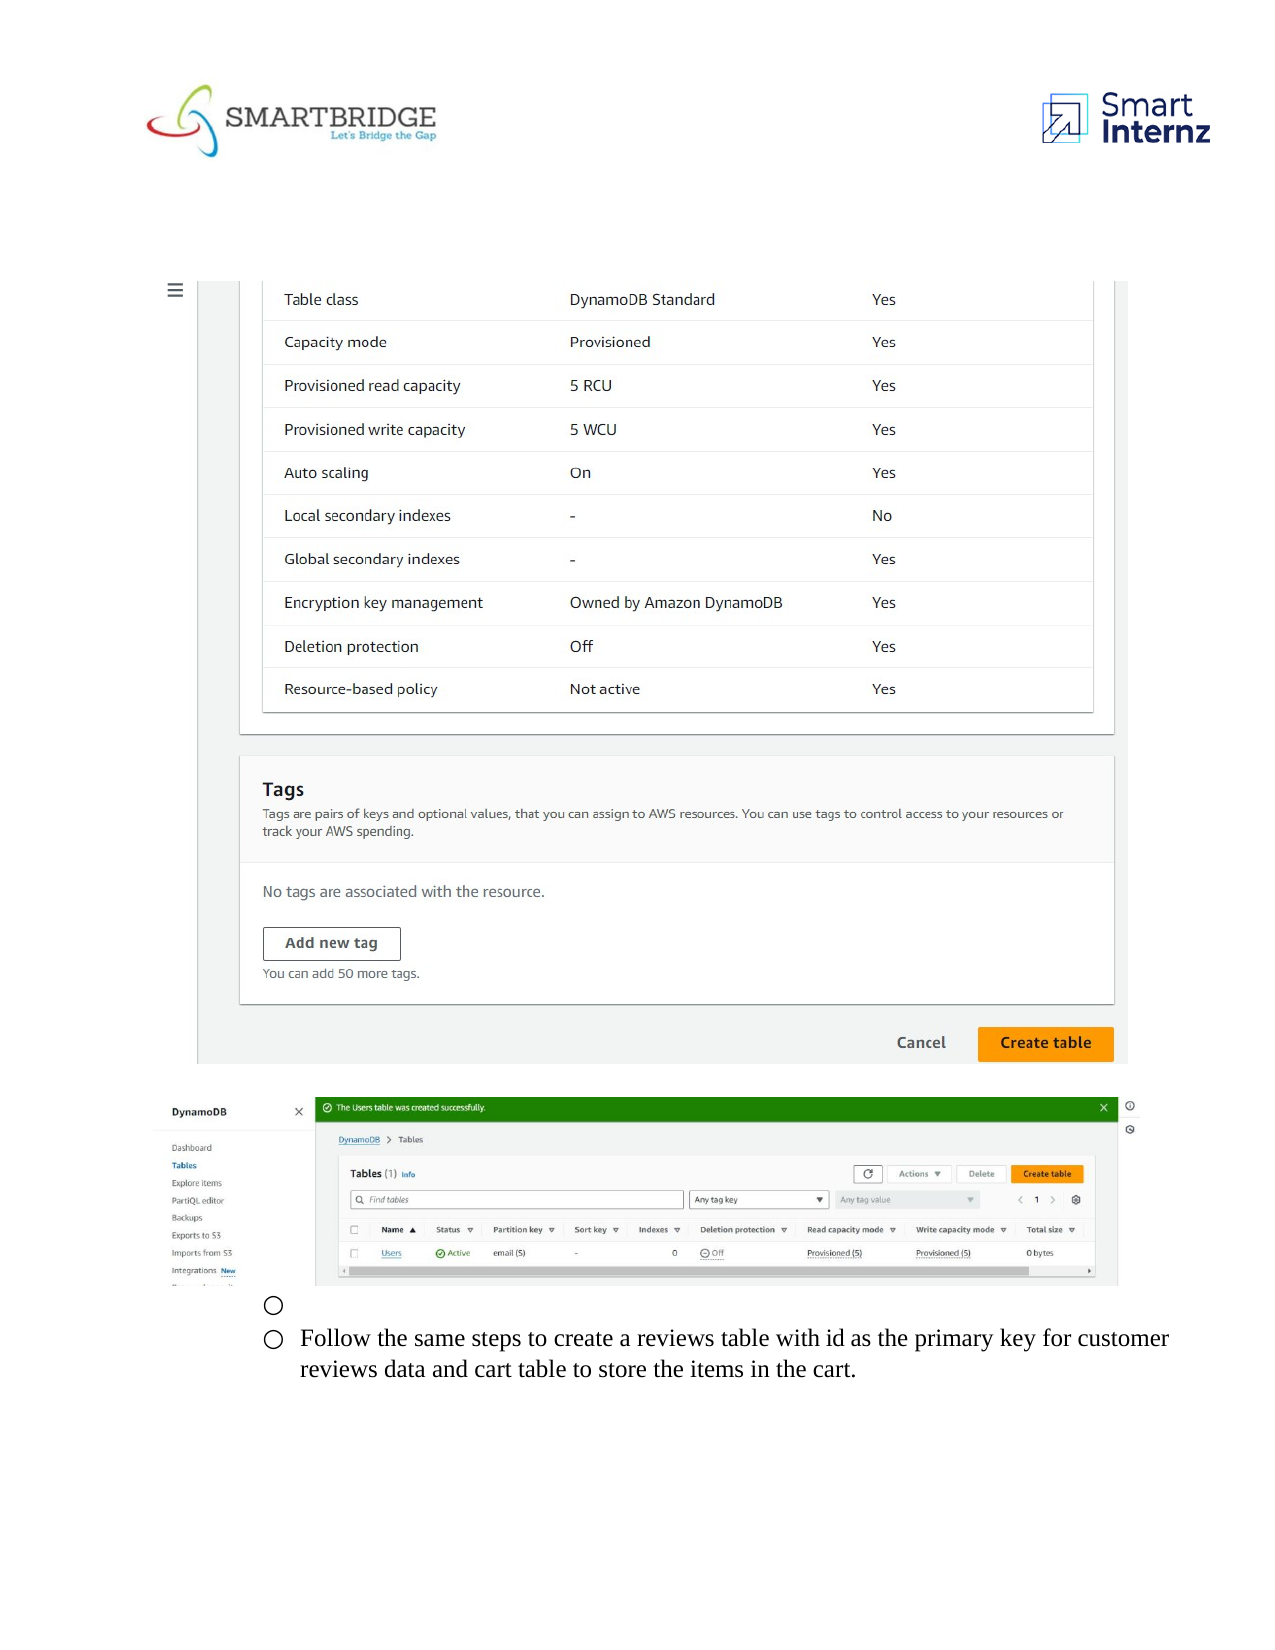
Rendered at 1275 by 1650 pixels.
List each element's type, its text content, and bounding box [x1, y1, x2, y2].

picture [143, 78, 439, 161]
list Follow the same steps to create a reviews table with id as the primary key for customer reviews data and cart table to store the items in the cart. [262, 1320, 1204, 1383]
picture [153, 1097, 1140, 1286]
picture [167, 281, 1128, 1064]
picture [1037, 92, 1214, 143]
